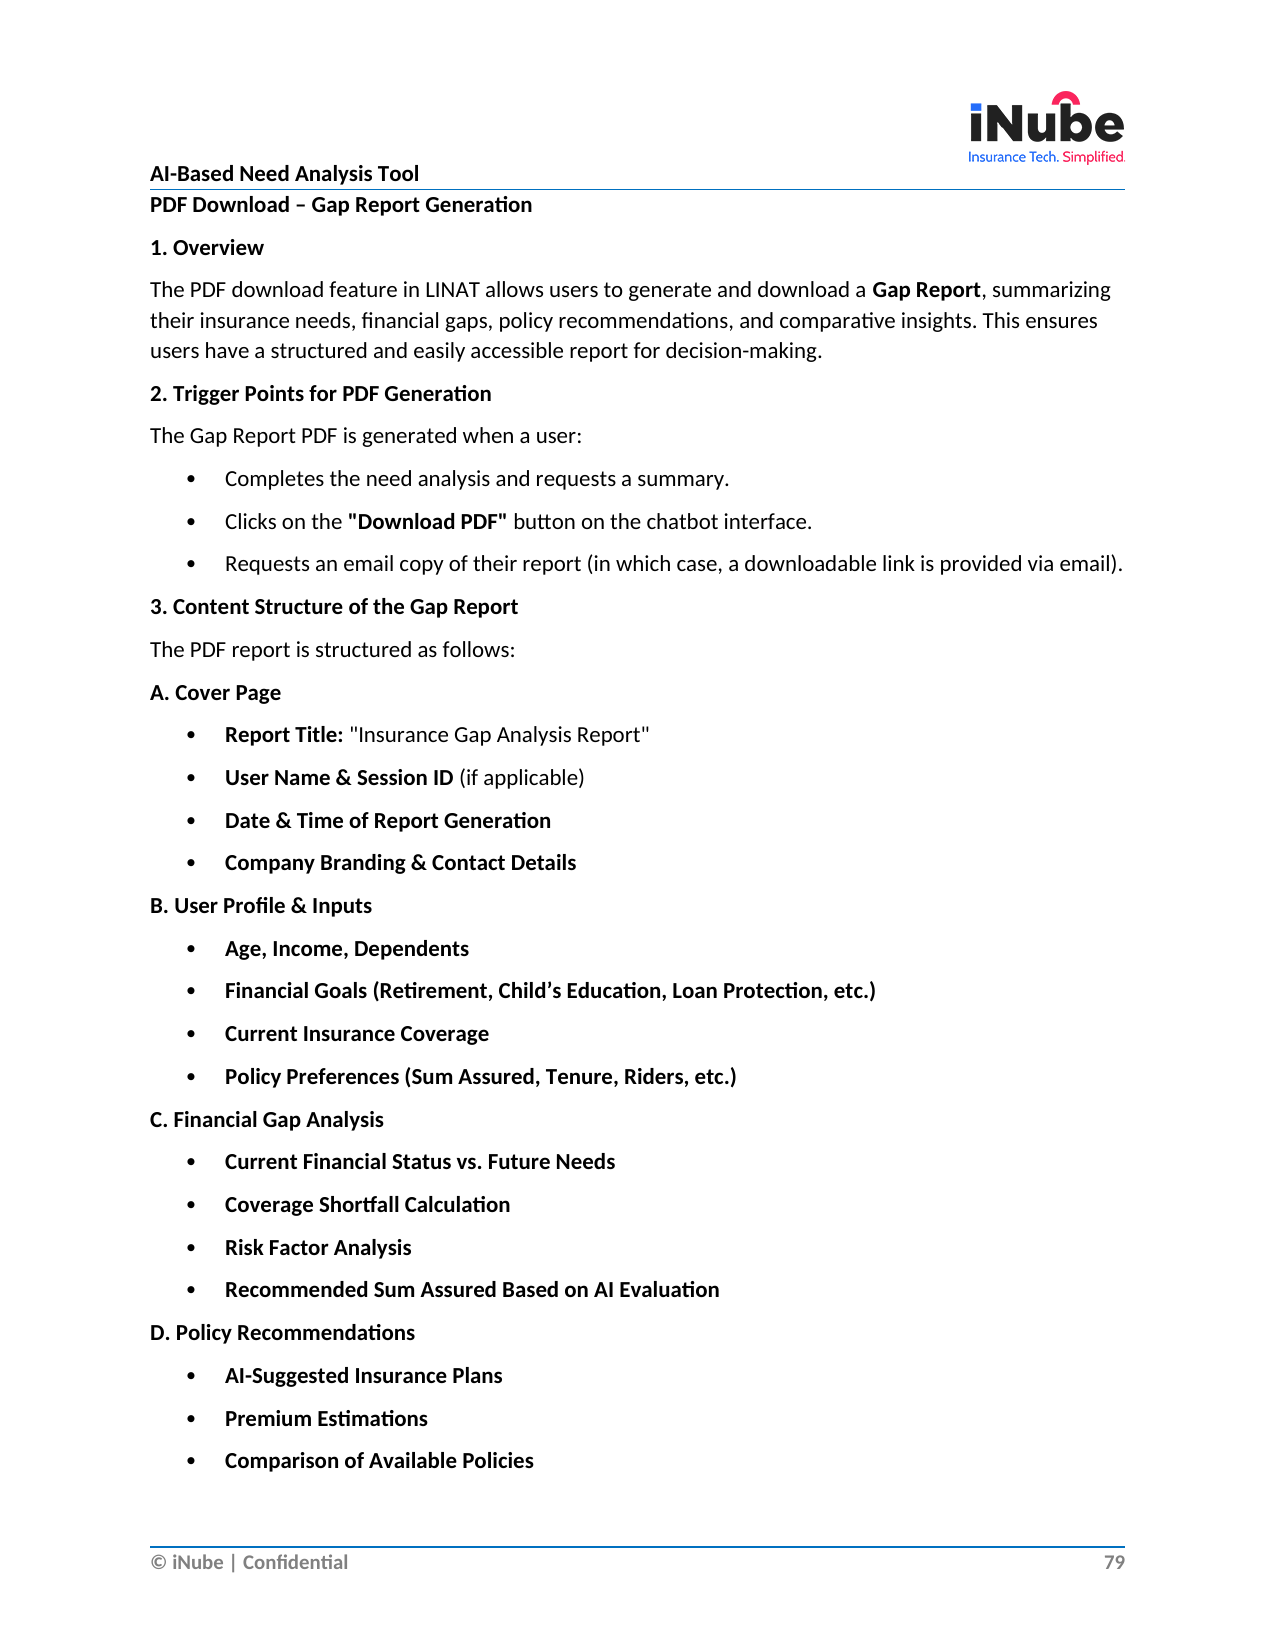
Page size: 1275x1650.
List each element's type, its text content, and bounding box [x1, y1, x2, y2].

text The PDF download feature in LINAT allows users to generate and download a Gap Report, summarizing their insurance needs, financial gaps, policy recommendations, and comparative insights. This ensures users have a structured and easily accessible report for decision-making. [150, 276, 1125, 364]
list Comparison of Available Policies [187, 1446, 1125, 1474]
list Date & Time of Report Generation [187, 806, 1125, 834]
picture [968, 75, 1125, 182]
text The PDF report is structured as follows: [150, 635, 1125, 663]
list Clicks on the "Download PDF" button on the chatbot interface. [187, 507, 1125, 535]
list Premium Estimations [187, 1404, 1125, 1432]
text 1. Overview [150, 233, 1125, 261]
list Company Branding & Contact Details [187, 848, 1125, 876]
list User Name & Session ID (if applicable) [187, 763, 1125, 791]
text PDF Download – Gap Report Generation [150, 190, 1125, 218]
list Recommended Sum Assured Based on AI Evaluation [187, 1276, 1125, 1303]
list Age, Income, Dependents [187, 934, 1125, 962]
list Risk Factor Analysis [187, 1233, 1125, 1261]
text 3. Content Structure of the Gap Report [150, 592, 1125, 620]
list Financial Goals (Retirement, Child’s Education, Loan Protection, etc.) [187, 977, 1125, 1004]
list AI-Suggested Insurance Plans [187, 1361, 1125, 1389]
text D. Policy Recommendations [150, 1318, 1125, 1346]
text 2. Trigger Points for PDF Generation [150, 379, 1125, 407]
list Report Title: "Insurance Gap Analysis Report" [187, 720, 1125, 748]
list Policy Preferences (Sum Assured, Tenure, Riders, etc.) [187, 1062, 1125, 1090]
list Completes the need analysis and requests a summary. [187, 464, 1125, 492]
text A. Cover Page [150, 678, 1125, 706]
list Requests an email copy of their report (in which case, a downloadable link is provided via email). [187, 549, 1125, 577]
list Current Insurance Coverage [187, 1019, 1125, 1047]
text The Gap Report PDF is generated when a user: [150, 421, 1125, 449]
list Coverage Shortfall Calculation [187, 1190, 1125, 1218]
text B. User Profile & Inputs [150, 891, 1125, 919]
text C. Financial Gap Analysis [150, 1105, 1125, 1133]
list Current Financial Status vs. Future Needs [187, 1147, 1125, 1175]
